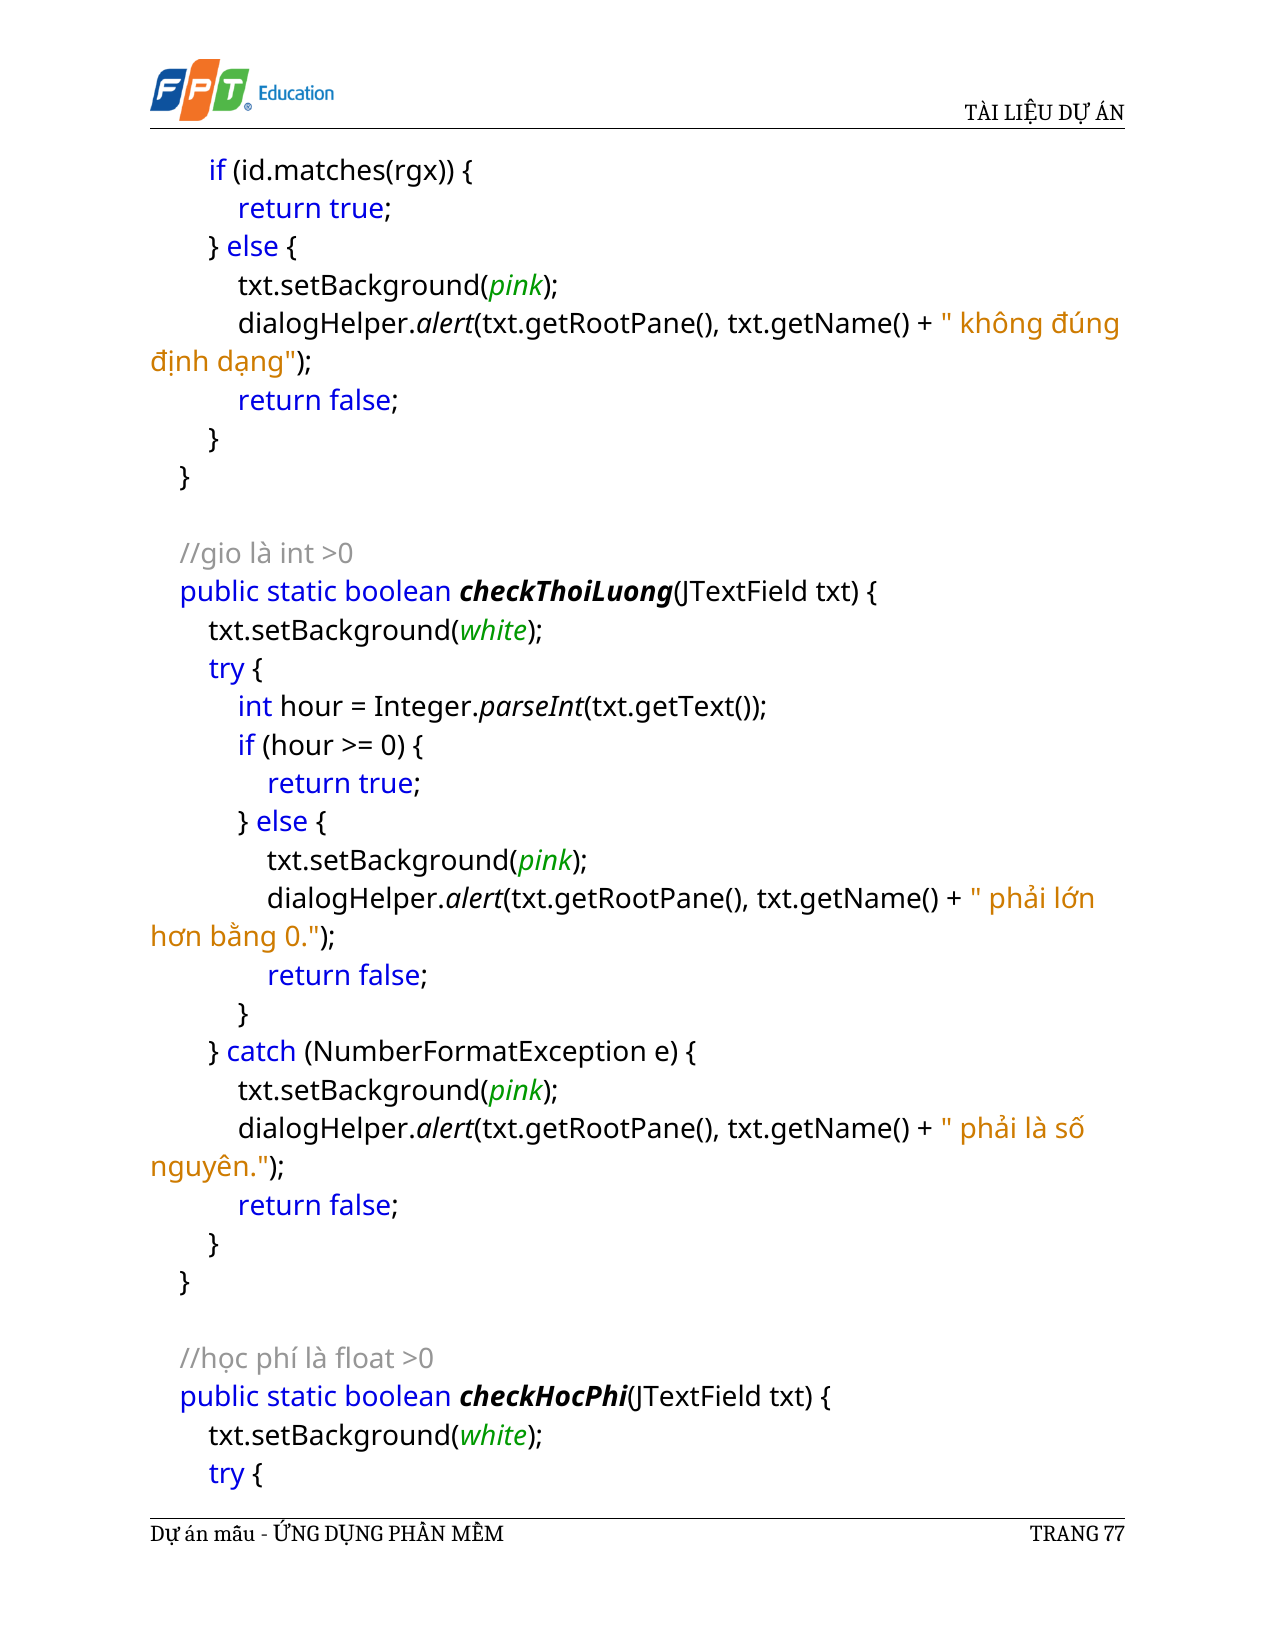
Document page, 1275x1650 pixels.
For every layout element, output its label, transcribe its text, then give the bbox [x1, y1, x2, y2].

text txt.setBackground(pink); [150, 840, 1125, 878]
text return false; [150, 1185, 1125, 1223]
picture [150, 59, 336, 121]
text try { [150, 1453, 1125, 1492]
text } else { [150, 227, 1125, 265]
text return false; [150, 955, 1125, 993]
text txt.setBackground(pink); [150, 1070, 1125, 1108]
text txt.setBackground(pink); [150, 265, 1125, 303]
text //gio là int >0 [150, 533, 1125, 572]
text dialogHelper.alert(txt.getRootPane(), txt.getName() + " phải lớn hơn bằng 0."); [150, 878, 1125, 955]
text txt.setBackground(white); [150, 1415, 1125, 1453]
text } [150, 1262, 1125, 1300]
text int hour = Integer.parseInt(txt.getText()); [150, 687, 1125, 725]
text //học phí là float >0 [150, 1338, 1125, 1377]
text try { [150, 648, 1125, 687]
text } [150, 418, 1125, 457]
text } [150, 1223, 1125, 1262]
text if (hour >= 0) { [150, 725, 1125, 763]
text return true; [150, 188, 1125, 227]
text return false; [150, 380, 1125, 418]
text dialogHelper.alert(txt.getRootPane(), txt.getName() + " phải là số nguyên."); [150, 1108, 1125, 1185]
text } else { [150, 802, 1125, 840]
text return true; [150, 763, 1125, 802]
text } [150, 457, 1125, 495]
text public static boolean checkHocPhi(JTextField txt) { [150, 1377, 1125, 1415]
text txt.setBackground(white); [150, 610, 1125, 648]
text } [150, 993, 1125, 1032]
text public static boolean checkThoiLuong(JTextField txt) { [150, 572, 1125, 610]
text if (id.matches(rgx)) { [150, 150, 1125, 188]
text } catch (NumberFormatException e) { [150, 1032, 1125, 1070]
text dialogHelper.alert(txt.getRootPane(), txt.getName() + " không đúng định dạng"); [150, 303, 1125, 380]
